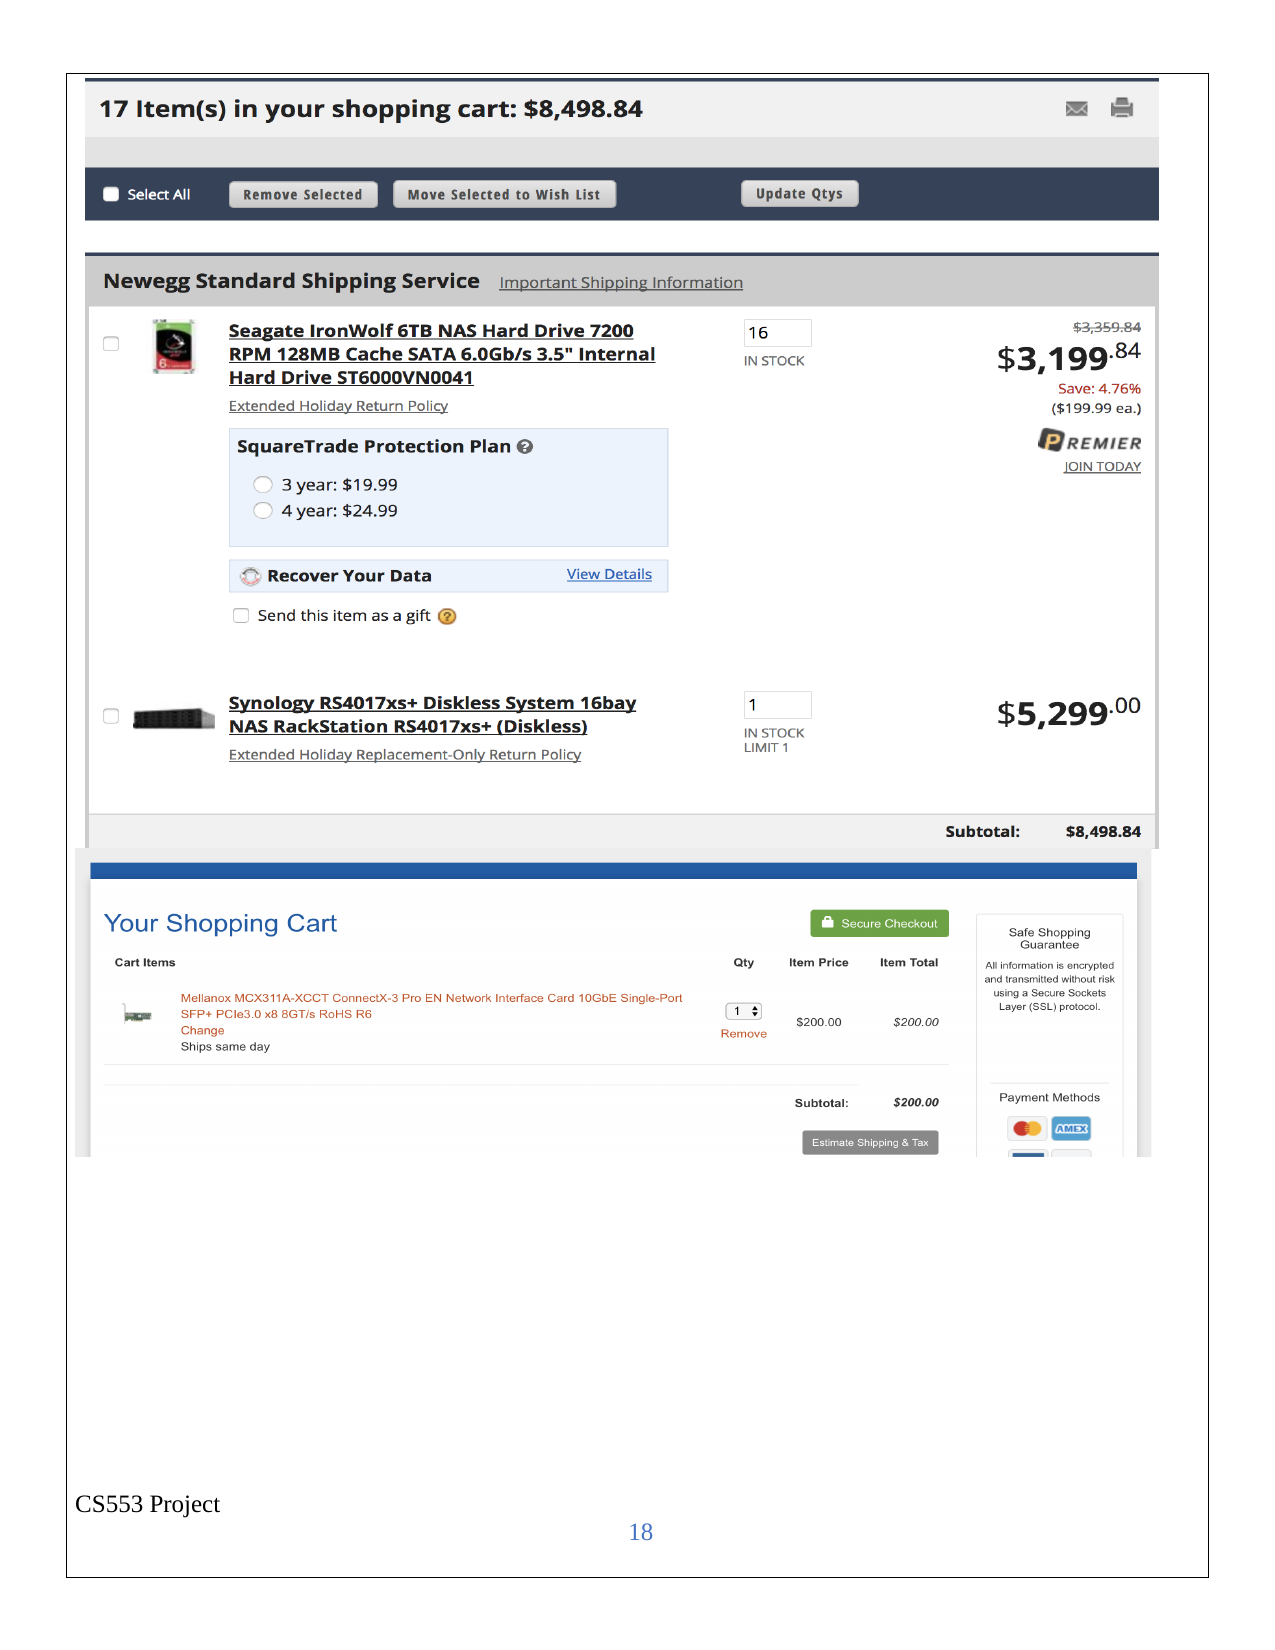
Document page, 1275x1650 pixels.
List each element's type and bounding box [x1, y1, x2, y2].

picture [75, 75, 1164, 1157]
